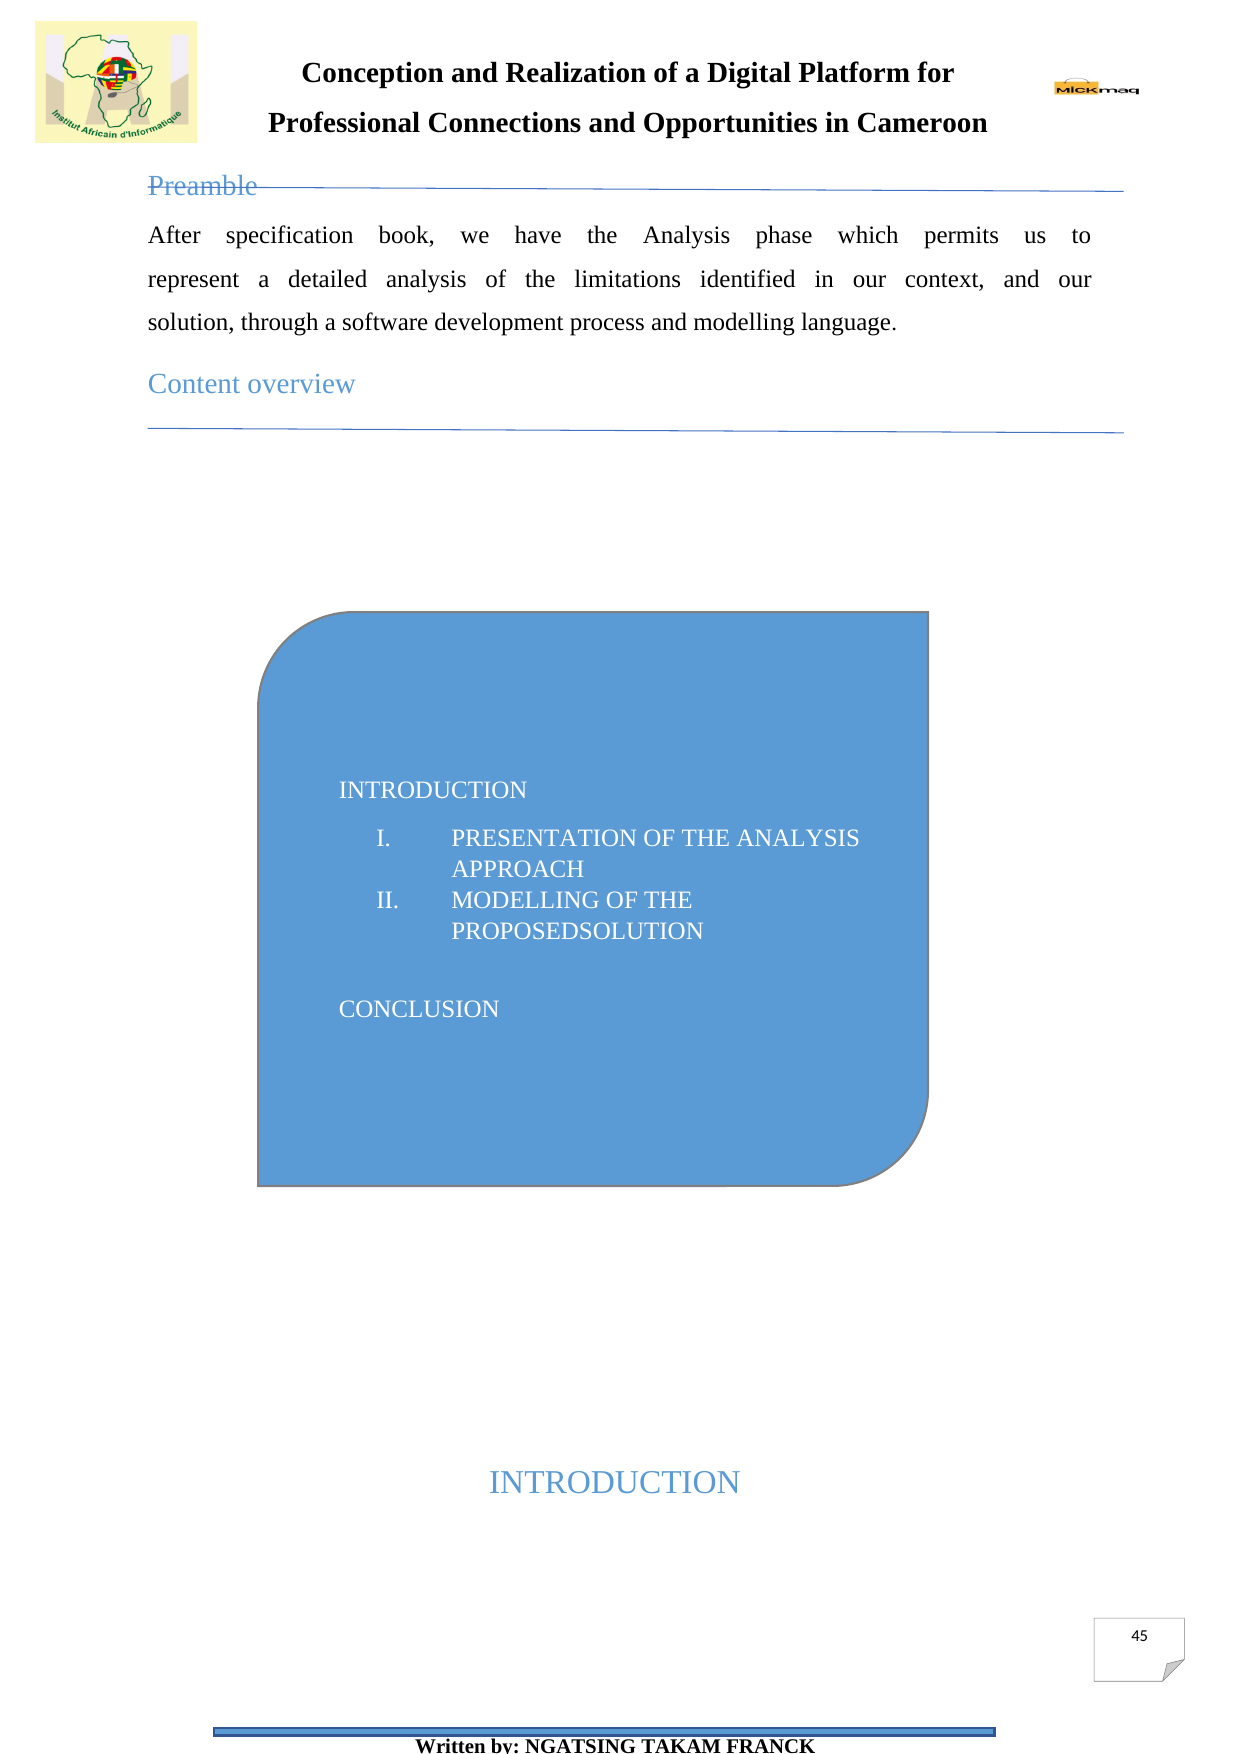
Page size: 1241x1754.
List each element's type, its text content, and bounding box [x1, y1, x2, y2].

picture [35, 21, 198, 143]
picture [1047, 73, 1143, 103]
subtitle INTRODUCTION [149, 1462, 1081, 1500]
text After specification book, we have the Analysis phase which permits us to represent a detailed analysis of the limitations identified in our context, and our solution, through a software development process and modelling language. [148, 221, 1093, 336]
text Content overview [148, 367, 1093, 400]
text Preamble [148, 148, 1093, 190]
text Preamble [148, 188, 1093, 201]
